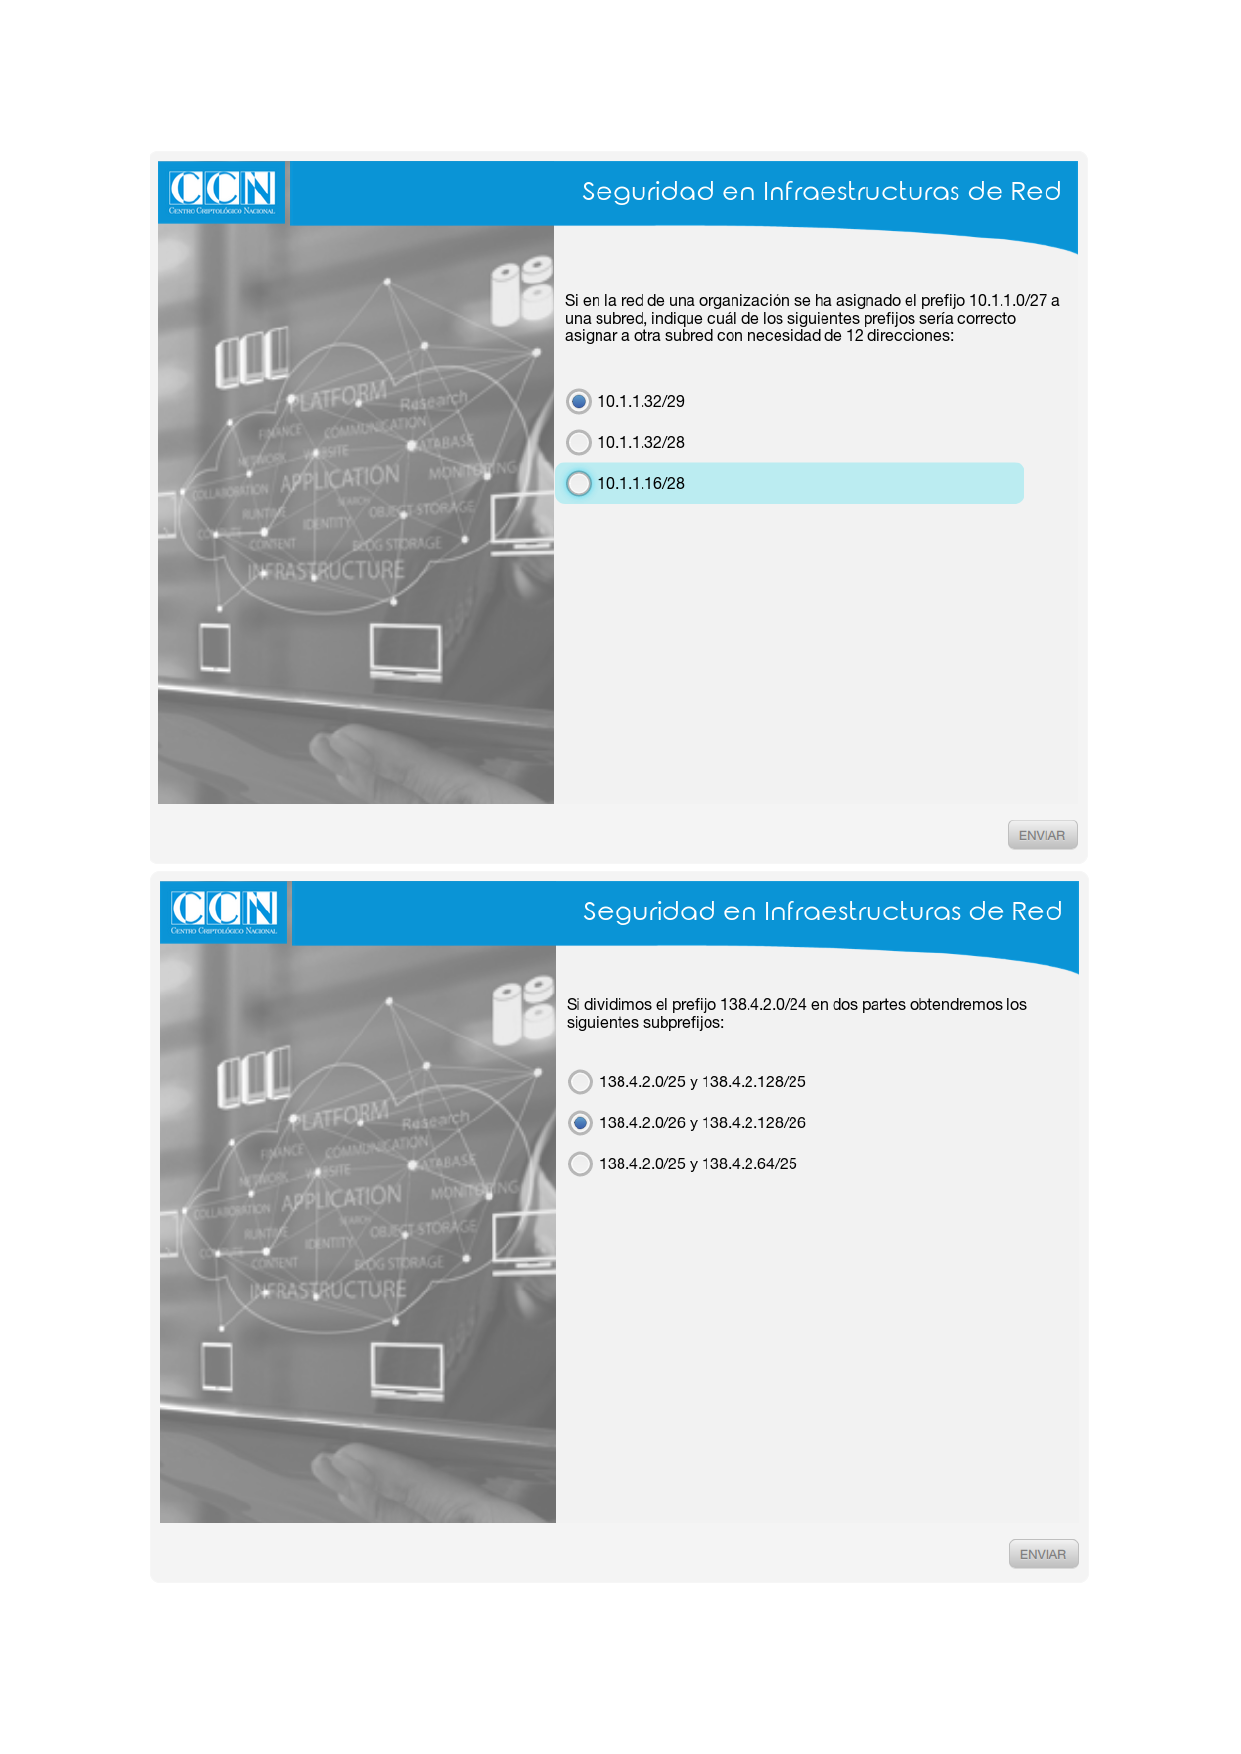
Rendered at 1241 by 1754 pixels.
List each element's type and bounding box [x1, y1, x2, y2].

picture [150, 868, 1091, 1586]
picture [150, 150, 1091, 865]
